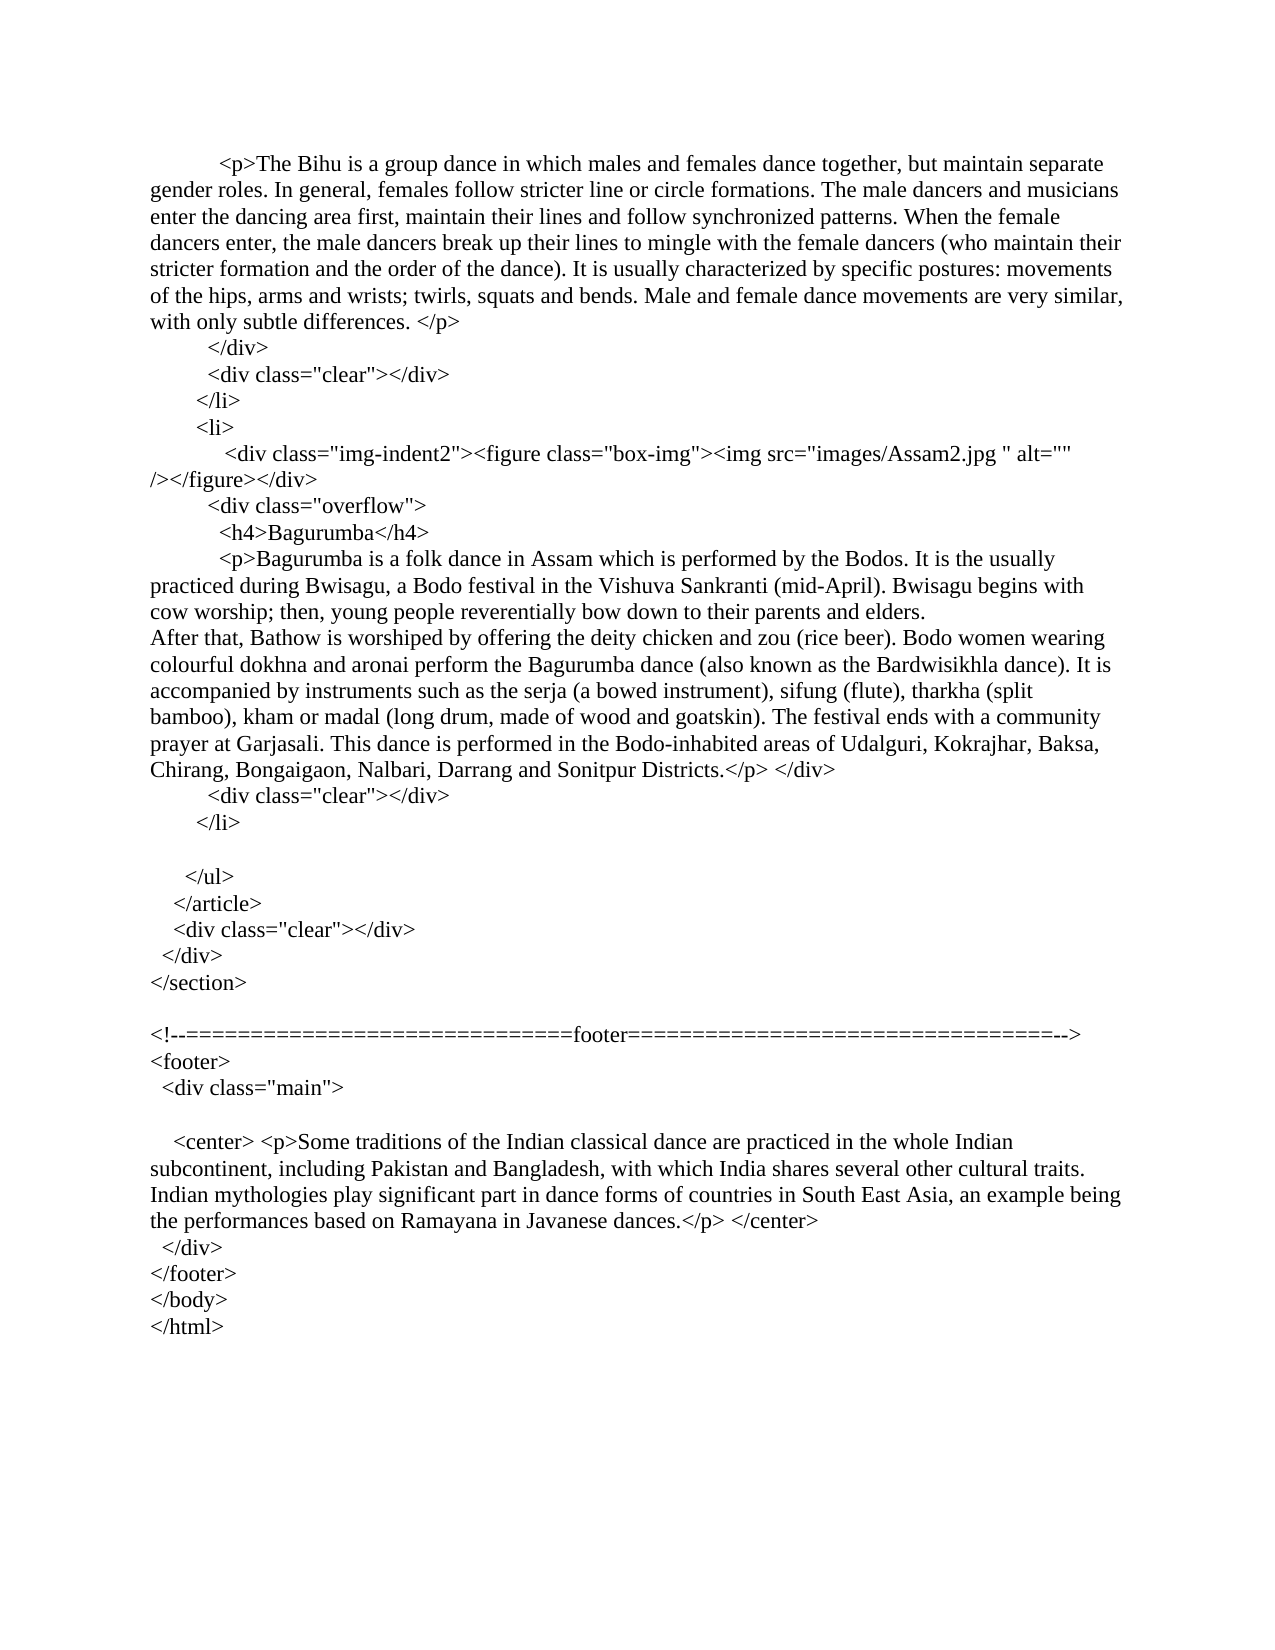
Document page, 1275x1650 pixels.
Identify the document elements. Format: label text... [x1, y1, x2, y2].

text After that, Bathow is worshiped by offering the deity chicken and zou (rice beer). Bodo women wearing colourful dokhna and aronai perform the Bagurumba dance (also known as the Bardwisikhla dance). It is accompanied by instruments such as the serja (a bowed instrument), sifung (flute), tharkha (split bamboo), kham or madal (long drum, made of wood and goatskin). The festival ends with a community prayer at Garjasali. This dance is performed in the Bodo-inhabited areas of Udalguri, Kokrajhar, Baksa, Chirang, Bongaigaon, Nalbari, Darrang and Sonitpur Districts.</p> </div> [150, 624, 1125, 782]
text </div> [150, 1234, 1125, 1260]
text </section> [150, 969, 1125, 995]
text <div class="clear"></div> [150, 361, 1125, 387]
text <h4>Bagurumba</h4> [150, 519, 1125, 545]
text </div> [150, 334, 1125, 361]
text </li> [150, 387, 1125, 413]
text <!--==============================footer=================================--> [150, 1021, 1125, 1048]
text <div class="clear"></div> [150, 782, 1125, 809]
text <p>The Bihu is a group dance in which males and females dance together, but maintain separate gender roles. In general, females follow stricter line or circle formations. The male dancers and musicians enter the dancing area first, maintain their lines and follow synchronized patterns. When the female dancers enter, the male dancers break up their lines to mingle with the female dancers (who maintain their stricter formation and the order of the dance). It is usually characterized by specific postures: movements of the hips, arms and wrists; twirls, squats and bends. Male and female dance movements are very similar, with only subtle differences. </p> [150, 150, 1125, 334]
text <p>Bagurumba is a folk dance in Assam which is performed by the Bodos. It is the usually practiced during Bwisagu, a Bodo festival in the Vishuva Sankranti (mid-April). Bwisagu begins with cow worship; then, young people reverentially bow down to their parents and elders. [150, 545, 1125, 624]
text <footer> [150, 1048, 1125, 1074]
text </div> [150, 942, 1125, 969]
text </li> [150, 809, 1125, 835]
text </article> [150, 889, 1125, 916]
text </html> [150, 1313, 1125, 1339]
text <div class="img-indent2"><figure class="box-img"><img src="images/Assam2.jpg " alt="" /></figure></div> [150, 440, 1125, 493]
text </footer> [150, 1260, 1125, 1287]
text </body> [150, 1287, 1125, 1313]
text <center> <p>Some traditions of the Indian classical dance are practiced in the whole Indian subcontinent, including Pakistan and Bangladesh, with which India shares several other cultural traits. Indian mythologies play significant part in dance forms of countries in South East Asia, an example being the performances based on Ramayana in Javanese dances.</p> </center> [150, 1128, 1125, 1234]
text <li> [150, 413, 1125, 440]
text <div class="overflow"> [150, 493, 1125, 519]
text <div class="clear"></div> [150, 916, 1125, 942]
text </ul> [150, 863, 1125, 889]
text <div class="main"> [150, 1074, 1125, 1100]
